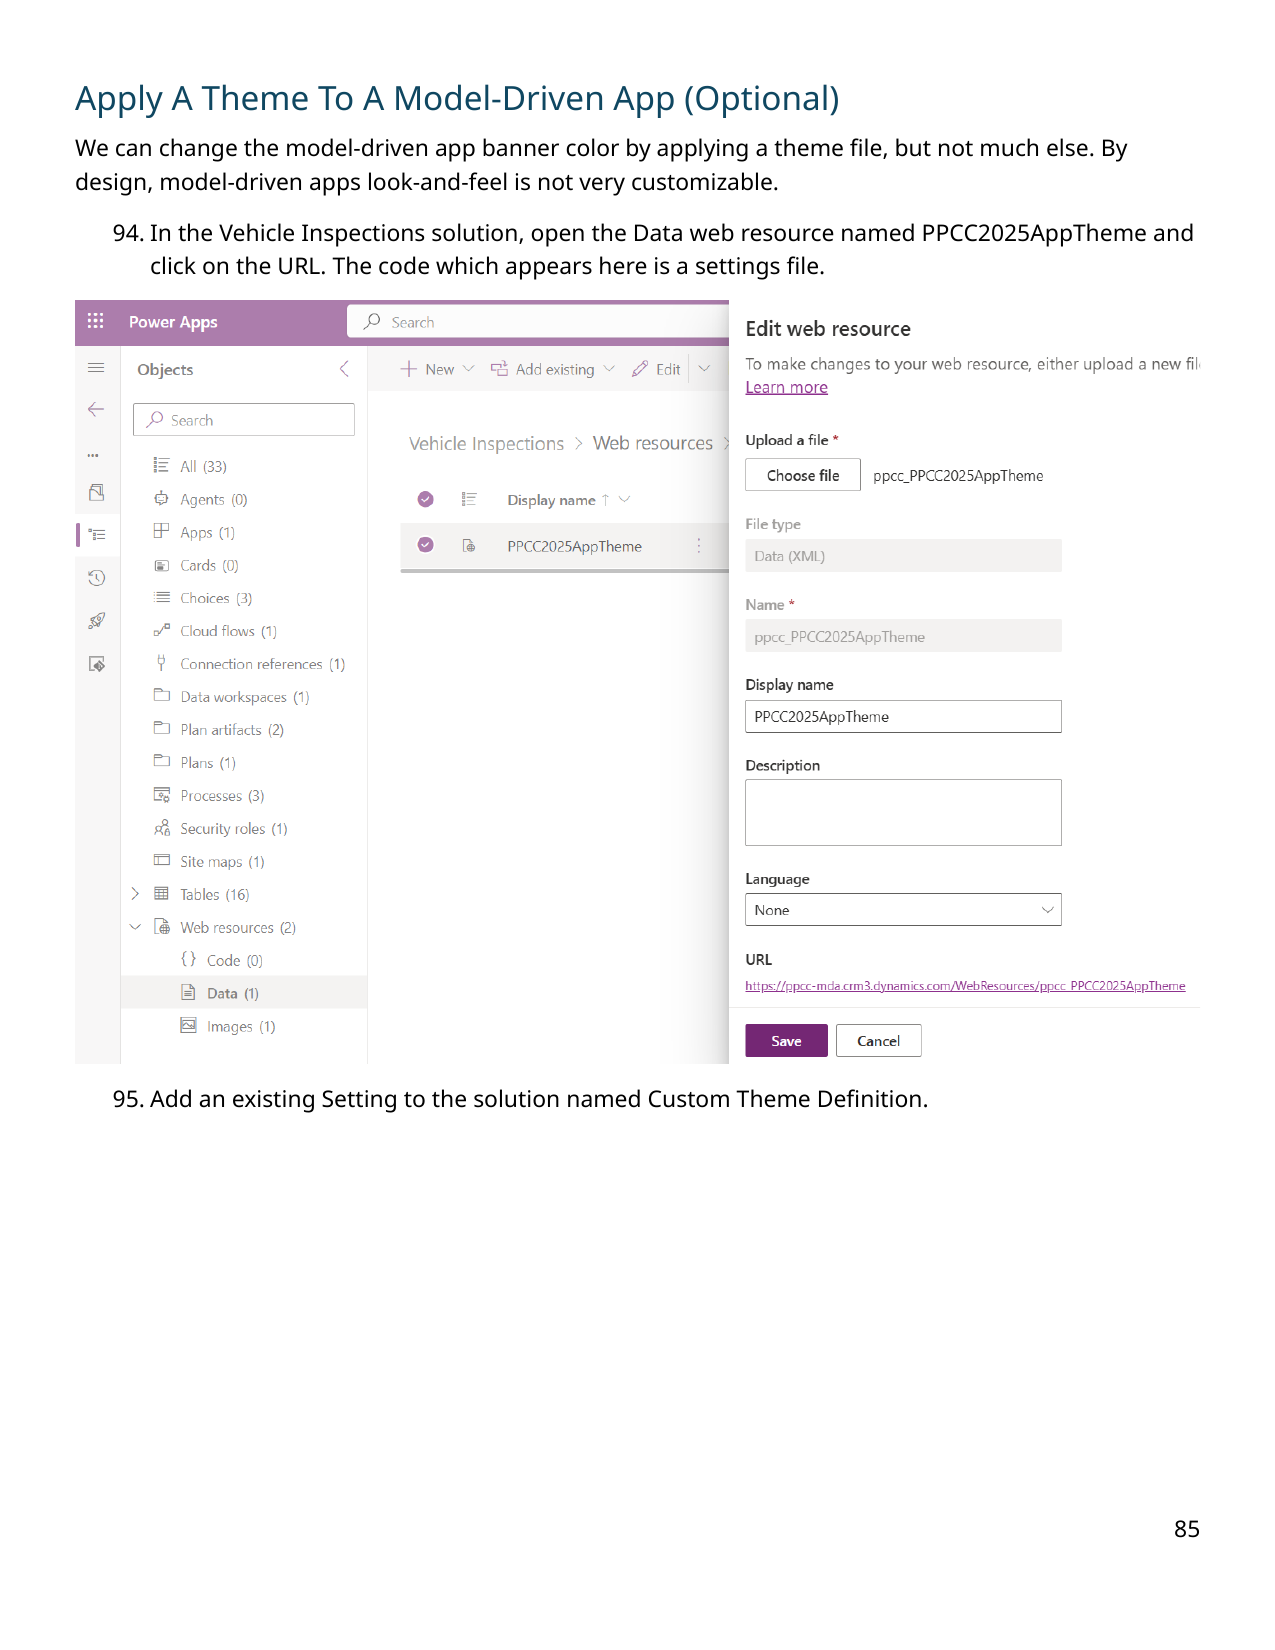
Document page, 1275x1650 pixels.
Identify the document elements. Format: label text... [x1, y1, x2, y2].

list In the Vehicle Inspections solution, open the Data web resource named PPCC2025AppTheme and click on the URL. The code which appears here is a settings file. [112, 216, 1200, 281]
text We can change the model-driven app banner color by applying a theme file, but not much else. By design, model-driven apps look-and-feel is not very customizable. [75, 132, 1200, 197]
subtitle Apply A Theme To A Model-Driven App (Optional) [75, 75, 1200, 120]
list Add an existing Setting to the solution named Custom Theme Definition. [112, 1083, 1200, 1114]
picture [75, 300, 1200, 1064]
